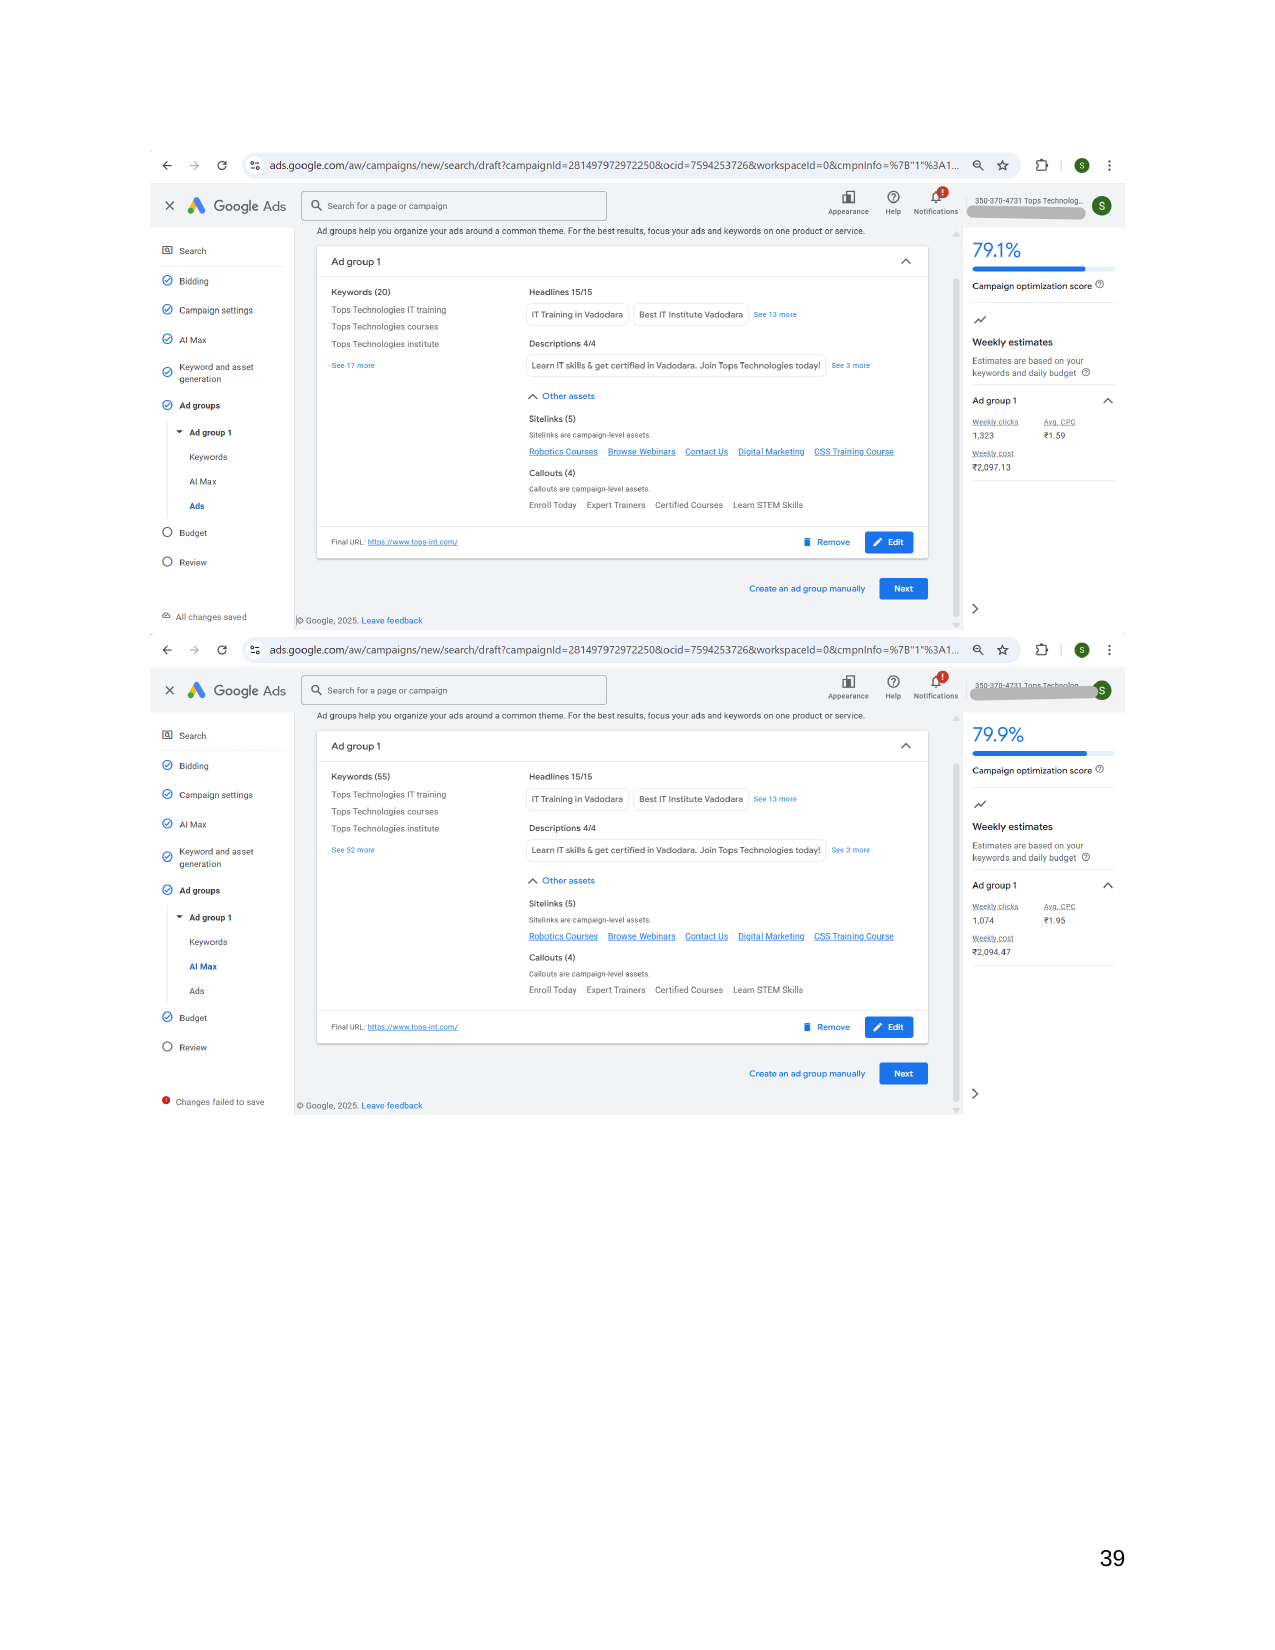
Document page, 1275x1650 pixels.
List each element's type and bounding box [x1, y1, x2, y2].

picture [150, 633, 1125, 1115]
picture [150, 150, 1125, 630]
